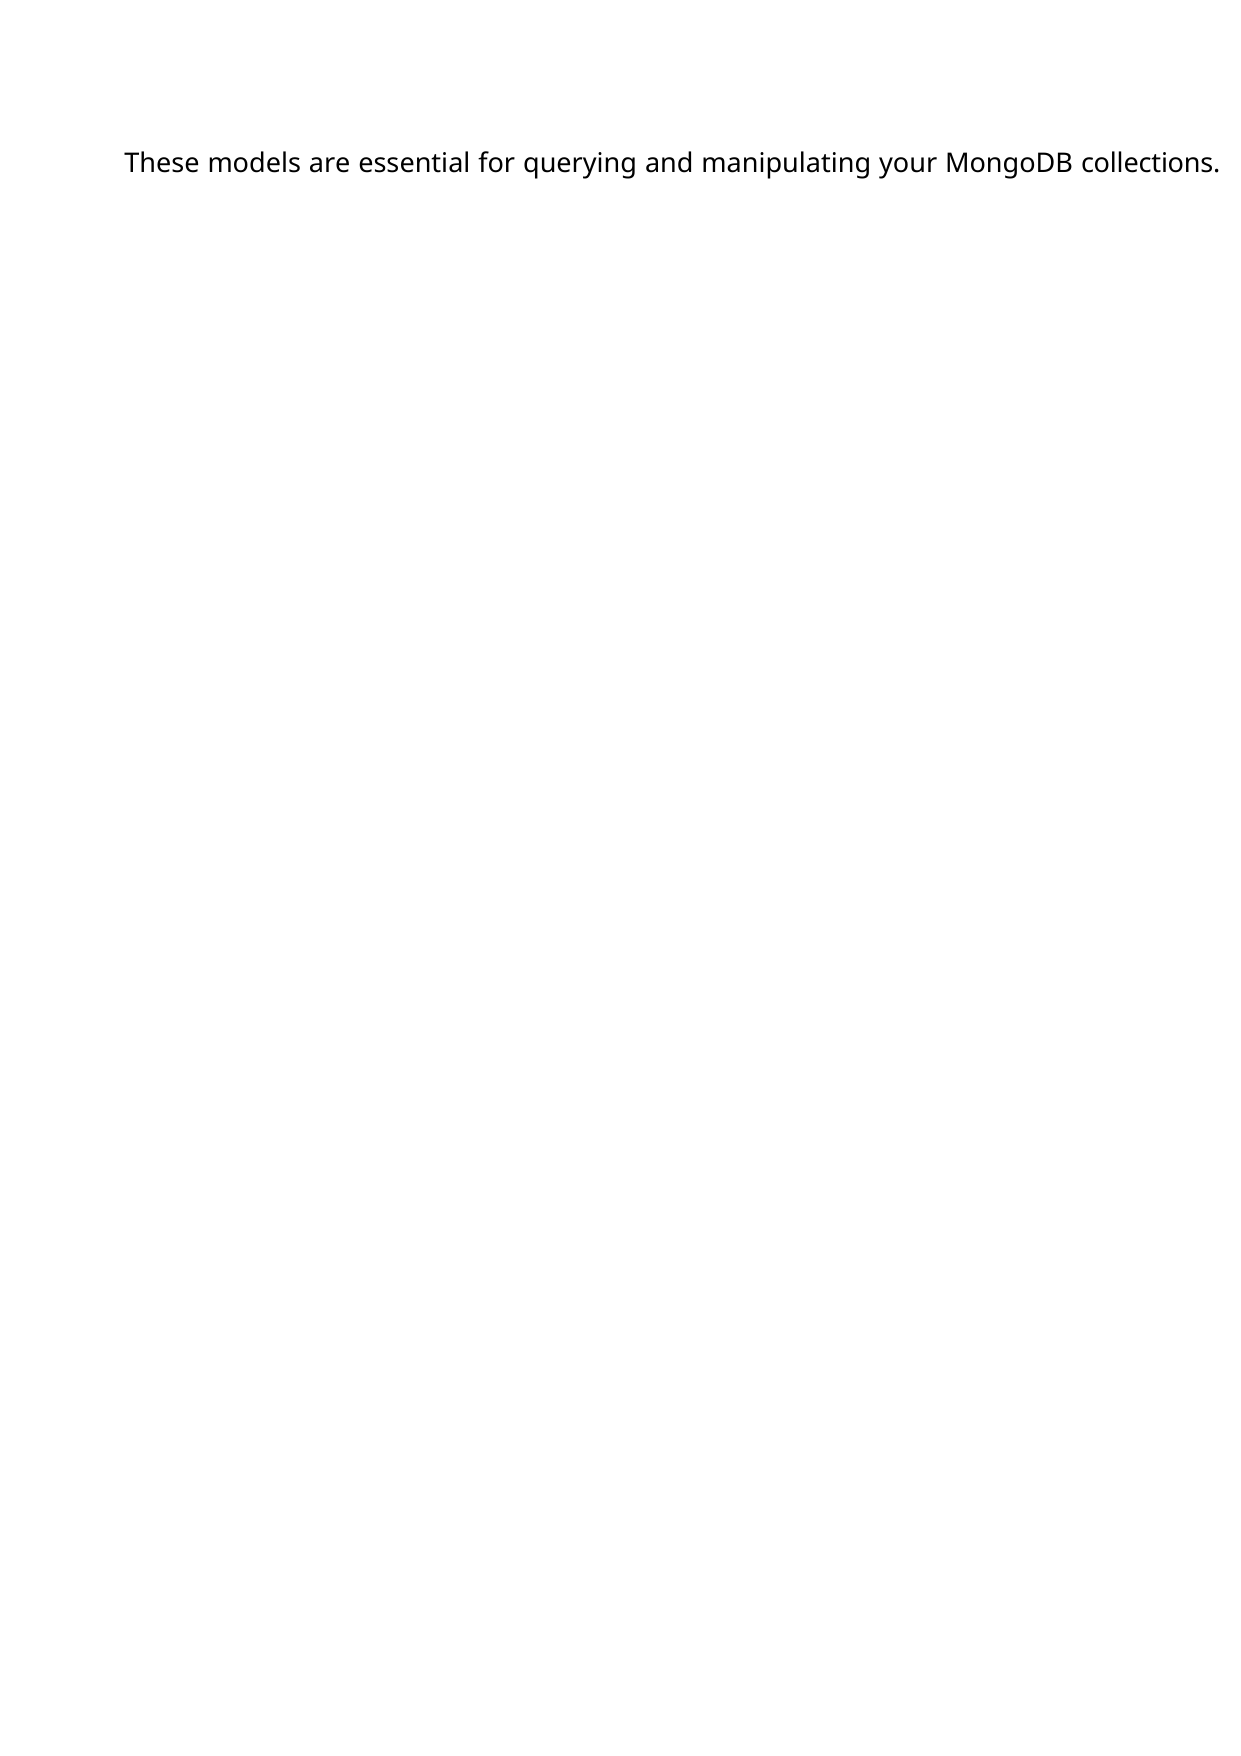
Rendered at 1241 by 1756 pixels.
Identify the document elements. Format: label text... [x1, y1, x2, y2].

text These models are essential for querying and manipulating your MongoDB collections. [124, 143, 1226, 180]
